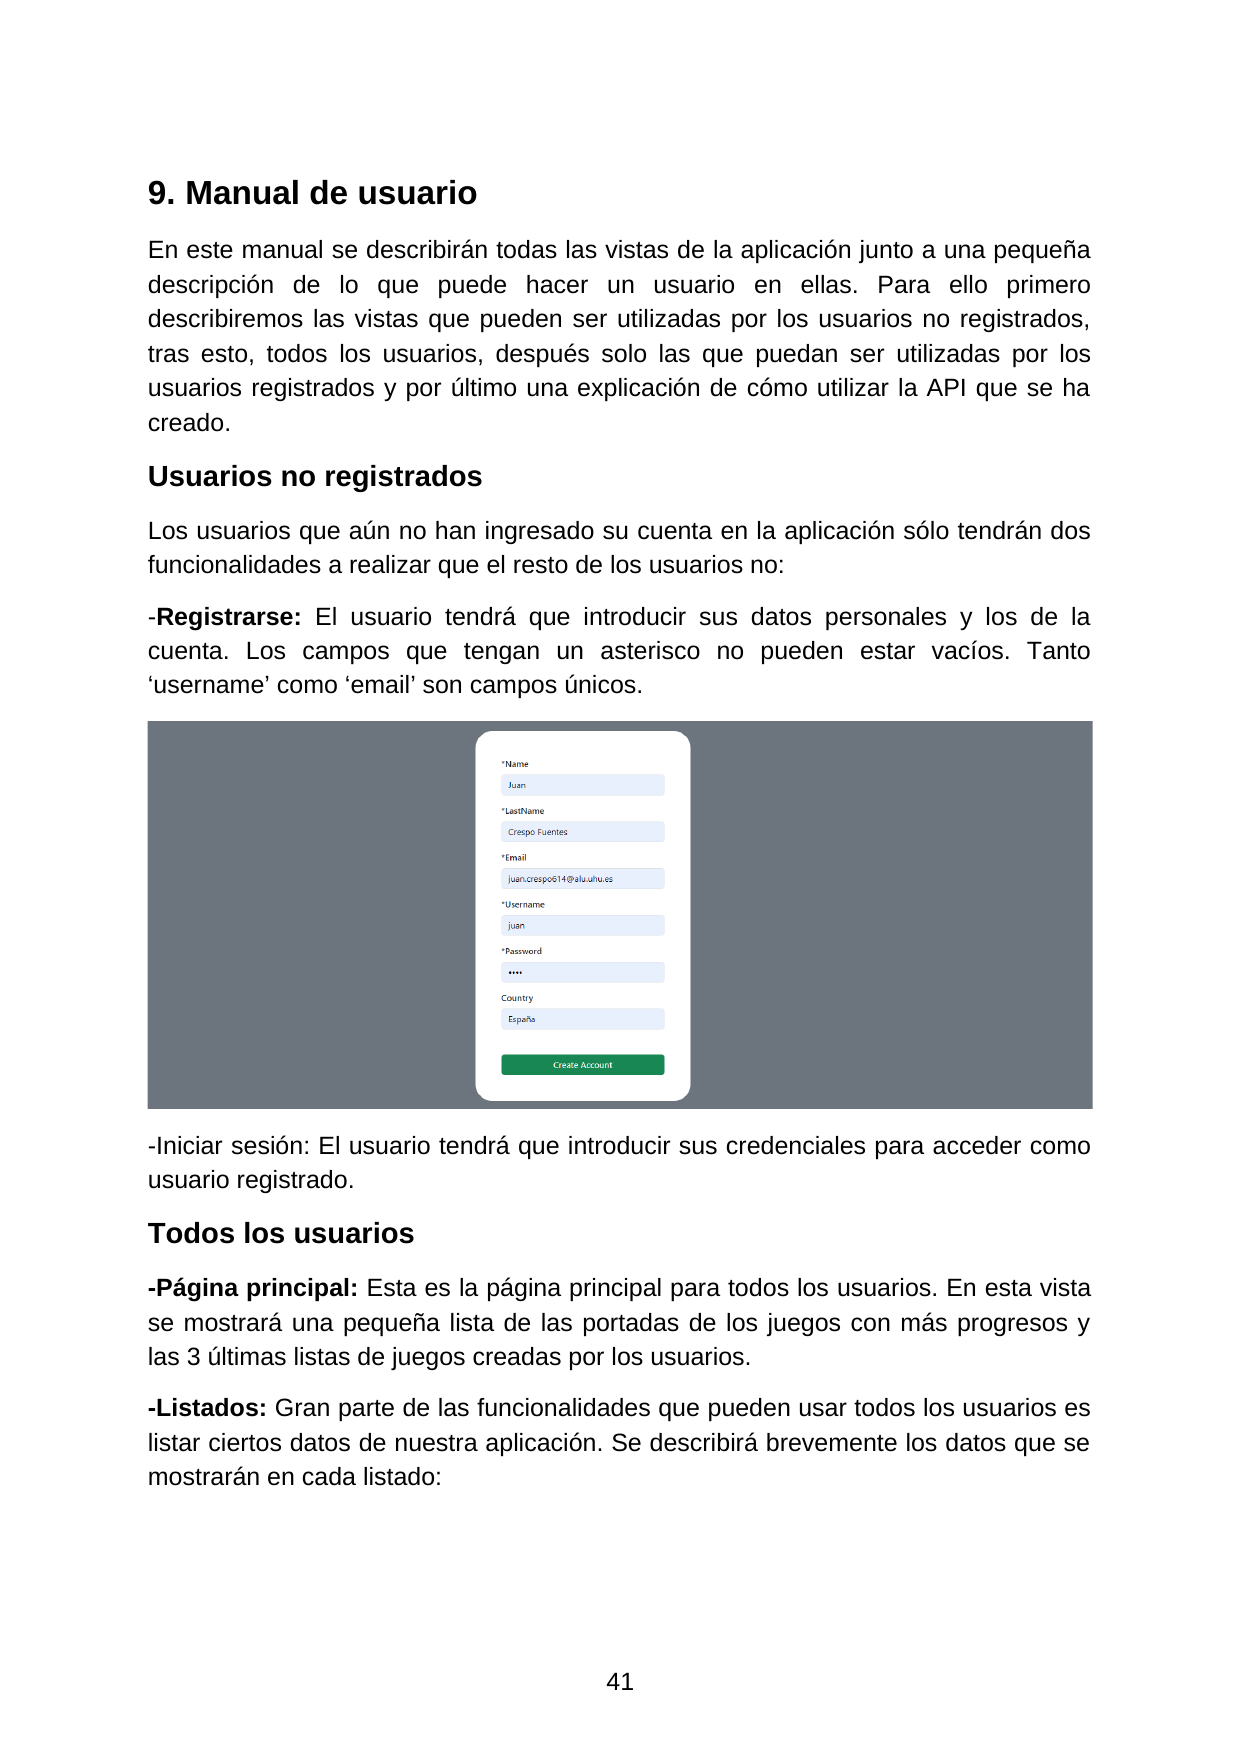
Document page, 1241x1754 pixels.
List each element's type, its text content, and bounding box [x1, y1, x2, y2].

text -Página principal: Esta es la página principal para todos los usuarios. En esta vista se mostrará una pequeña lista de las portadas de los juegos con más progresos y las 3 últimas listas de juegos creadas por los usuarios. [148, 1273, 1092, 1371]
text -Iniciar sesión: El usuario tendrá que introducir sus credenciales para acceder como usuario registrado. [148, 1131, 1092, 1194]
subtitle Todos los usuarios [148, 1216, 1092, 1250]
subtitle Usuarios no registrados [148, 459, 1092, 492]
text -Registrarse: El usuario tendrá que introducir sus datos personales y los de la cuenta. Los campos que tengan un asterisco no pueden estar vacíos. Tanto ‘username’ como ‘email’ son campos únicos. [148, 601, 1092, 699]
text -Listados: Gran parte de las funcionalidades que pueden usar todos los usuarios es listar ciertos datos de nuestra aplicación. Se describirá brevemente los datos que se mostrarán en cada listado: [148, 1393, 1092, 1491]
text Los usuarios que aún no han ingresado su cuenta en la aplicación sólo tendrán dos funcionalidades a realizar que el resto de los usuarios no: [148, 516, 1092, 579]
picture [147, 721, 1093, 1109]
subtitle Manual de usuario [148, 173, 1092, 211]
text En este manual se describirán todas las vistas de la aplicación junto a una pequeña descripción de lo que puede hacer un usuario en ellas. Para ello primero describiremos las vistas que pueden ser utilizadas por los usuarios no registrados, tras esto, todos los usuarios, después solo las que puedan ser utilizadas por los usuarios registrados y por último una explicación de cómo utilizar la API que se ha creado. [148, 235, 1092, 437]
